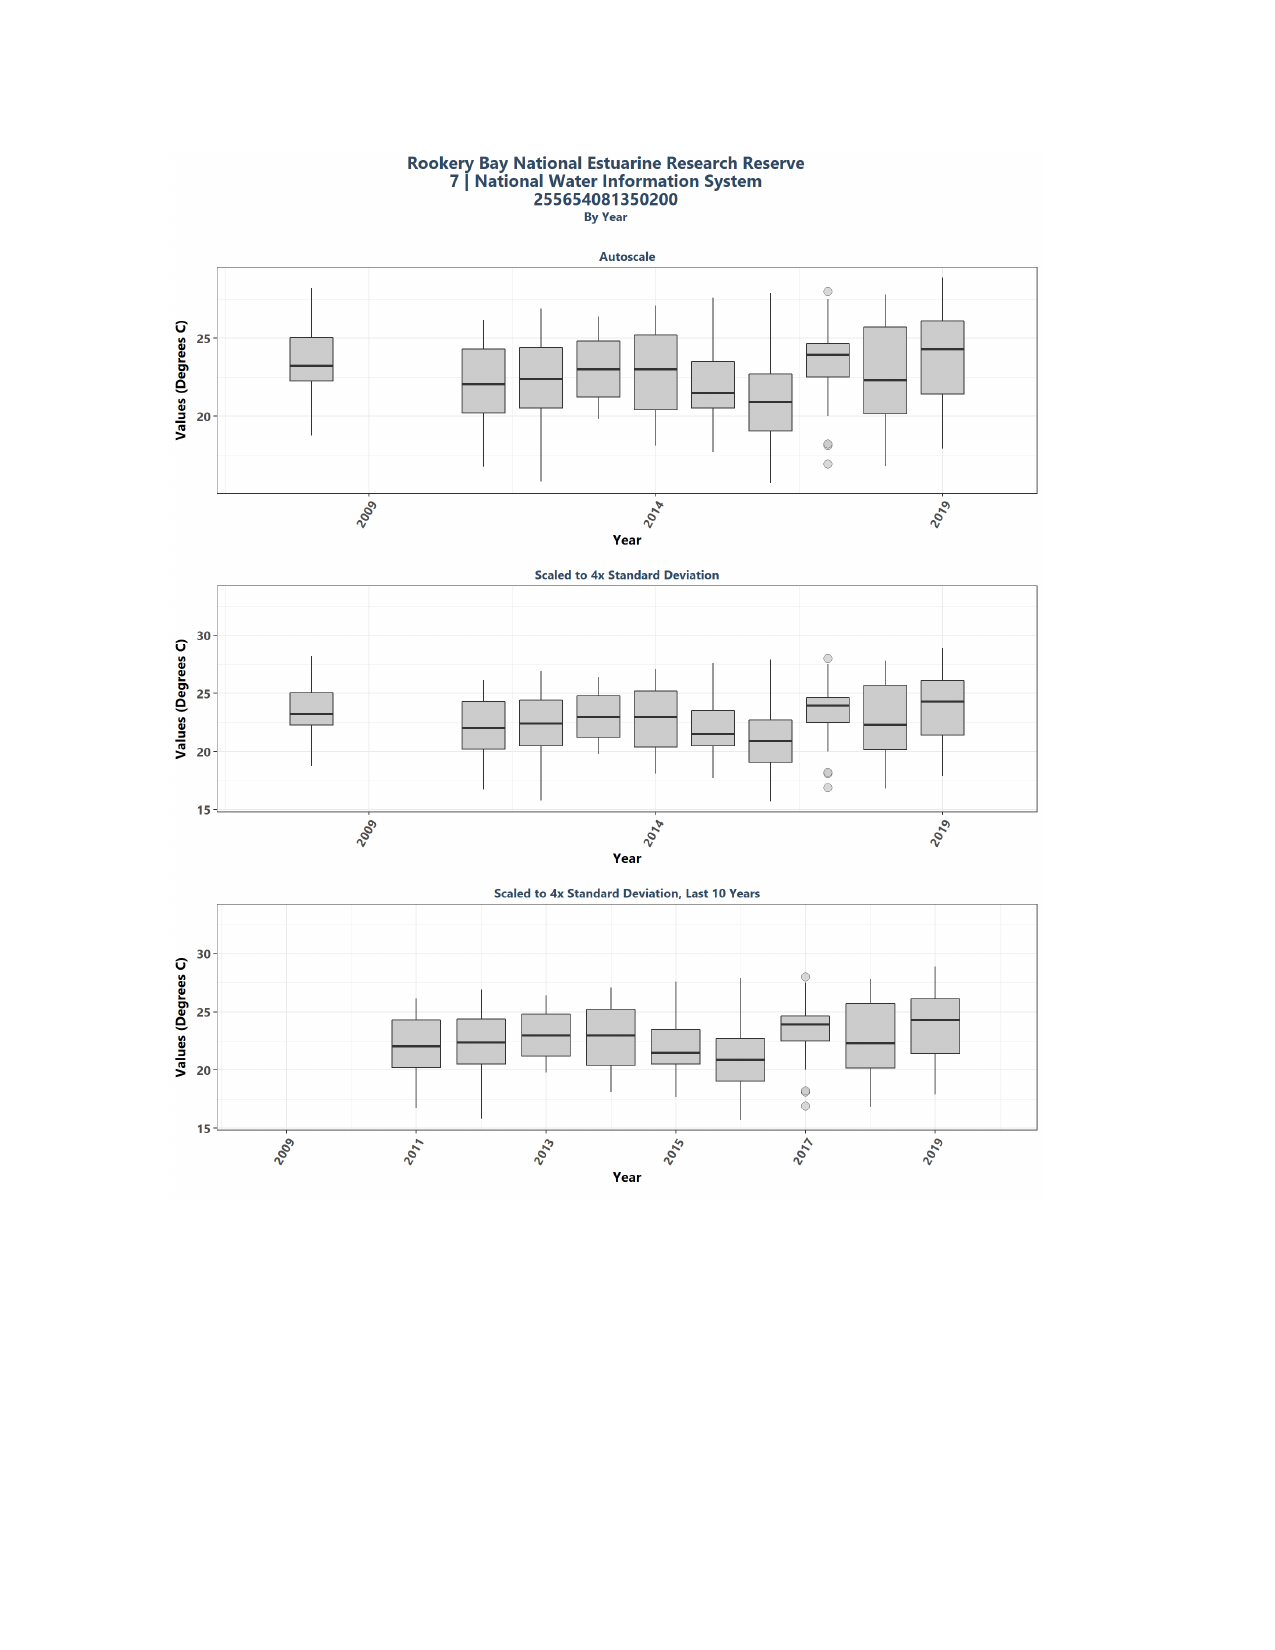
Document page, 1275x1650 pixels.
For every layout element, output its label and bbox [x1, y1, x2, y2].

picture [168, 150, 1044, 1200]
